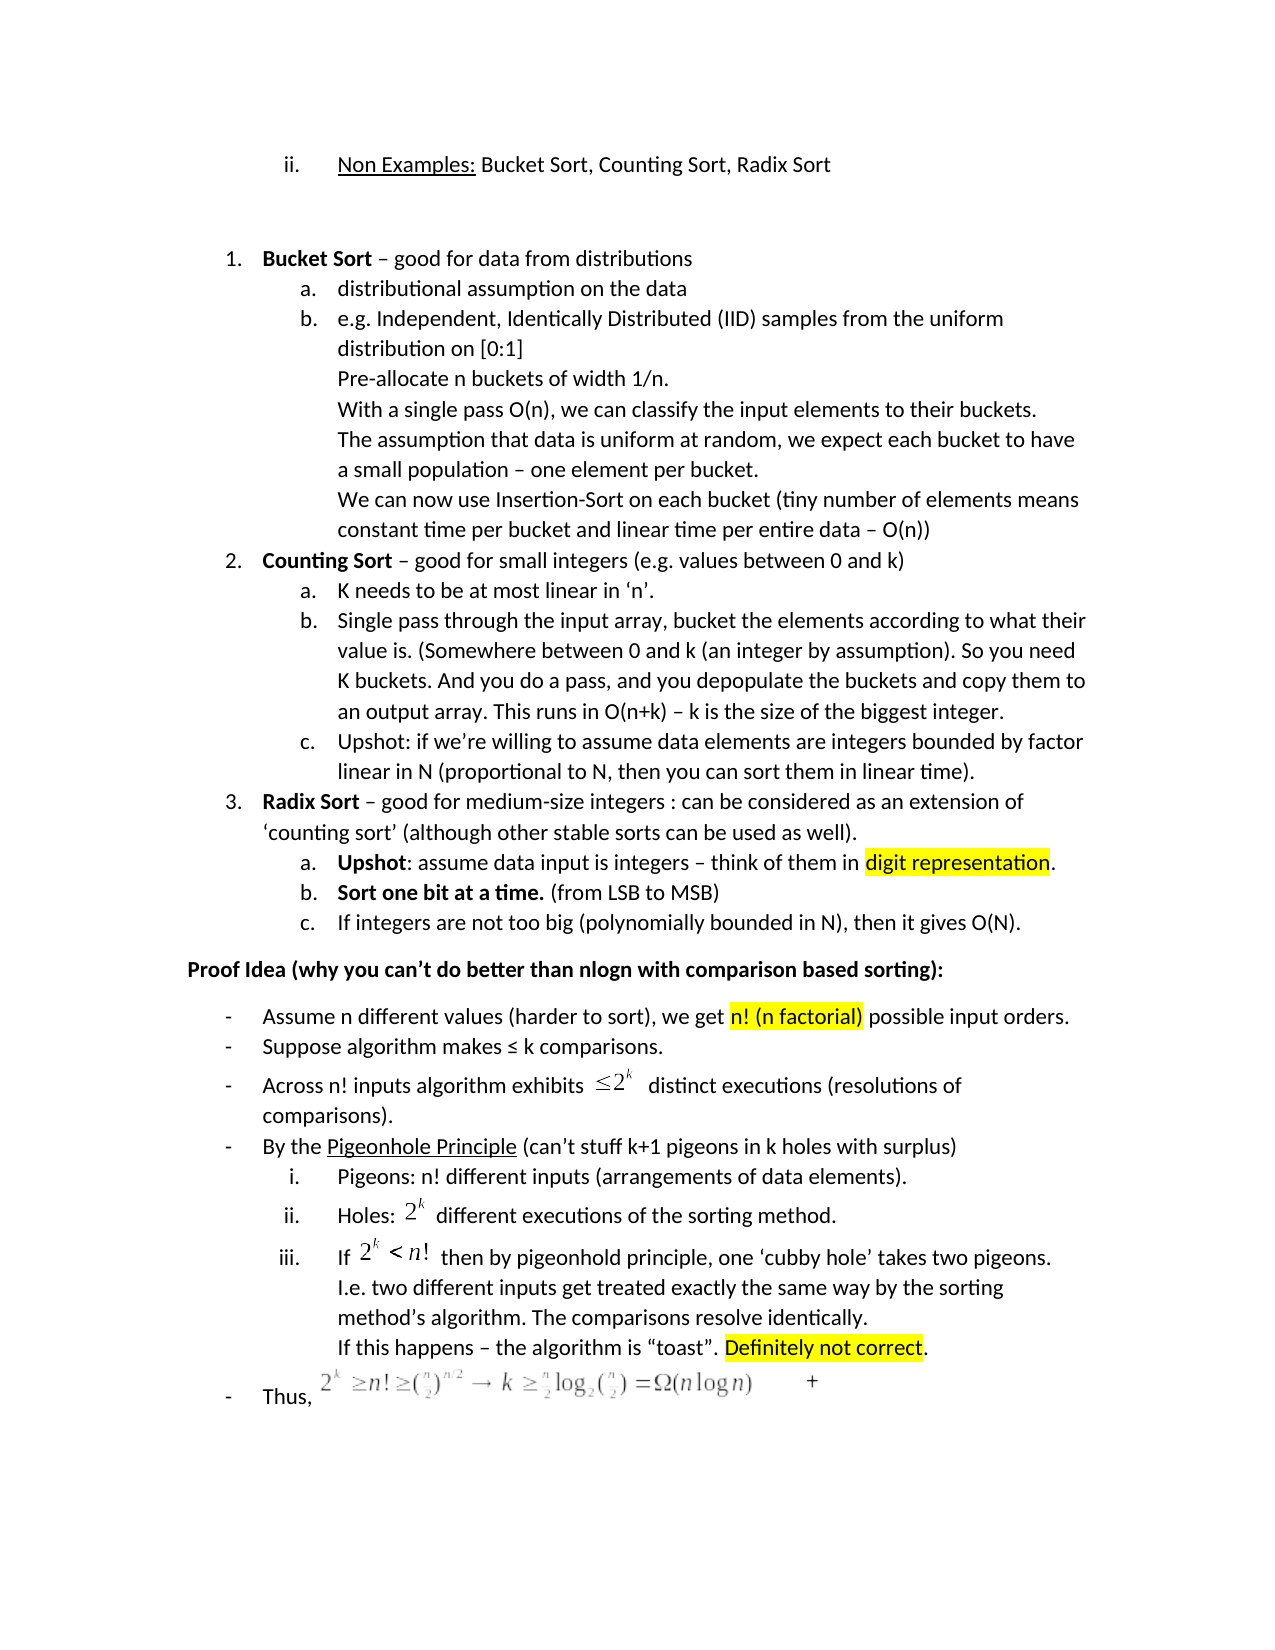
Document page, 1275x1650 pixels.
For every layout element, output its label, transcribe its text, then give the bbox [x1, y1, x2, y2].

list I.e. two different inputs get treated exactly the same way by the sorting method’s algorithm. The comparisons resolve identically. [337, 1273, 1087, 1331]
list Single pass through the input array, bucket the elements according to what their value is. (Somewhere between 0 and k (an integer by assumption). So you need K buckets. And you do a pass, and you depopulate the buckets and copy them to an output array. This runs in O(n+k) – k is the size of the biggest integer. [300, 606, 1087, 725]
list If then by pigeonhold principle, one ‘cubby hole’ takes two pigeons. [300, 1231, 1087, 1271]
list By the Pigeonhole Principle (can’t stuff k+1 pigeons in k holes with surplus) [225, 1132, 1087, 1160]
list Non Examples: Bucket Sort, Counting Sort, Radix Sort [300, 150, 1087, 178]
text Proof Idea (why you can’t do better than nlogn with comparison based sorting): [187, 955, 1087, 983]
list Counting Sort – good for small integers (e.g. values between 0 and k) [225, 546, 1087, 574]
list If this happens – the algorithm is “toast”. Definitely not correct. [337, 1333, 1087, 1362]
list Bucket Sort – good for data from distributions [225, 244, 1087, 272]
list With a single pass O(n), we can classify the input elements to their buckets. [337, 395, 1087, 423]
list Suppose algorithm makes ≤ k comparisons. [225, 1032, 1087, 1060]
list Holes: different executions of the sorting method. [300, 1192, 1087, 1229]
list Assume n different values (harder to sort), we get n! (n factorial) possible input orders. [225, 1002, 730, 1030]
list Sort one bit at a time. (from LSB to MSB) [300, 878, 1087, 906]
list Pigeons: n! different inputs (arrangements of data elements). [300, 1162, 1087, 1190]
list If integers are not too big (polynomially bounded in N), then it gives O(N). [300, 908, 1087, 936]
list K needs to be at most linear in ‘n’. [300, 576, 1087, 604]
list Radix Sort – good for medium-size integers : can be considered as an extension of ‘counting sort’ (although other stable sorts can be used as well). [225, 787, 1087, 846]
list distributional assumption on the data [300, 274, 1087, 302]
list e.g. Independent, Identically Distributed (IID) samples from the uniform distribution on [0:1] [300, 304, 1087, 362]
list Thus, [225, 1364, 1087, 1411]
list Across n! inputs algorithm exhibits distinct executions (resolutions of comparisons). [225, 1062, 1087, 1129]
list Pre-allocate n buckets of width 1/n. [337, 364, 1087, 393]
list The assumption that data is uniform at random, we expect each bucket to have a small population – one element per bucket. [337, 425, 1087, 483]
list Upshot: if we’re willing to assume data elements are integers bounded by factor linear in N (proportional to N, then you can sort them in linear time). [300, 727, 1087, 785]
list We can now use Insertion-Sort on each bucket (tiny number of elements means constant time per bucket and linear time per entire data – O(n)) [337, 485, 1087, 544]
list Upshot: assume data input is integers – think of them in digit representation. [300, 848, 865, 876]
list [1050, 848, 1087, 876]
list Assume n different values (harder to sort), we get n! (n factorial) possible input orders. [863, 1002, 1087, 1030]
